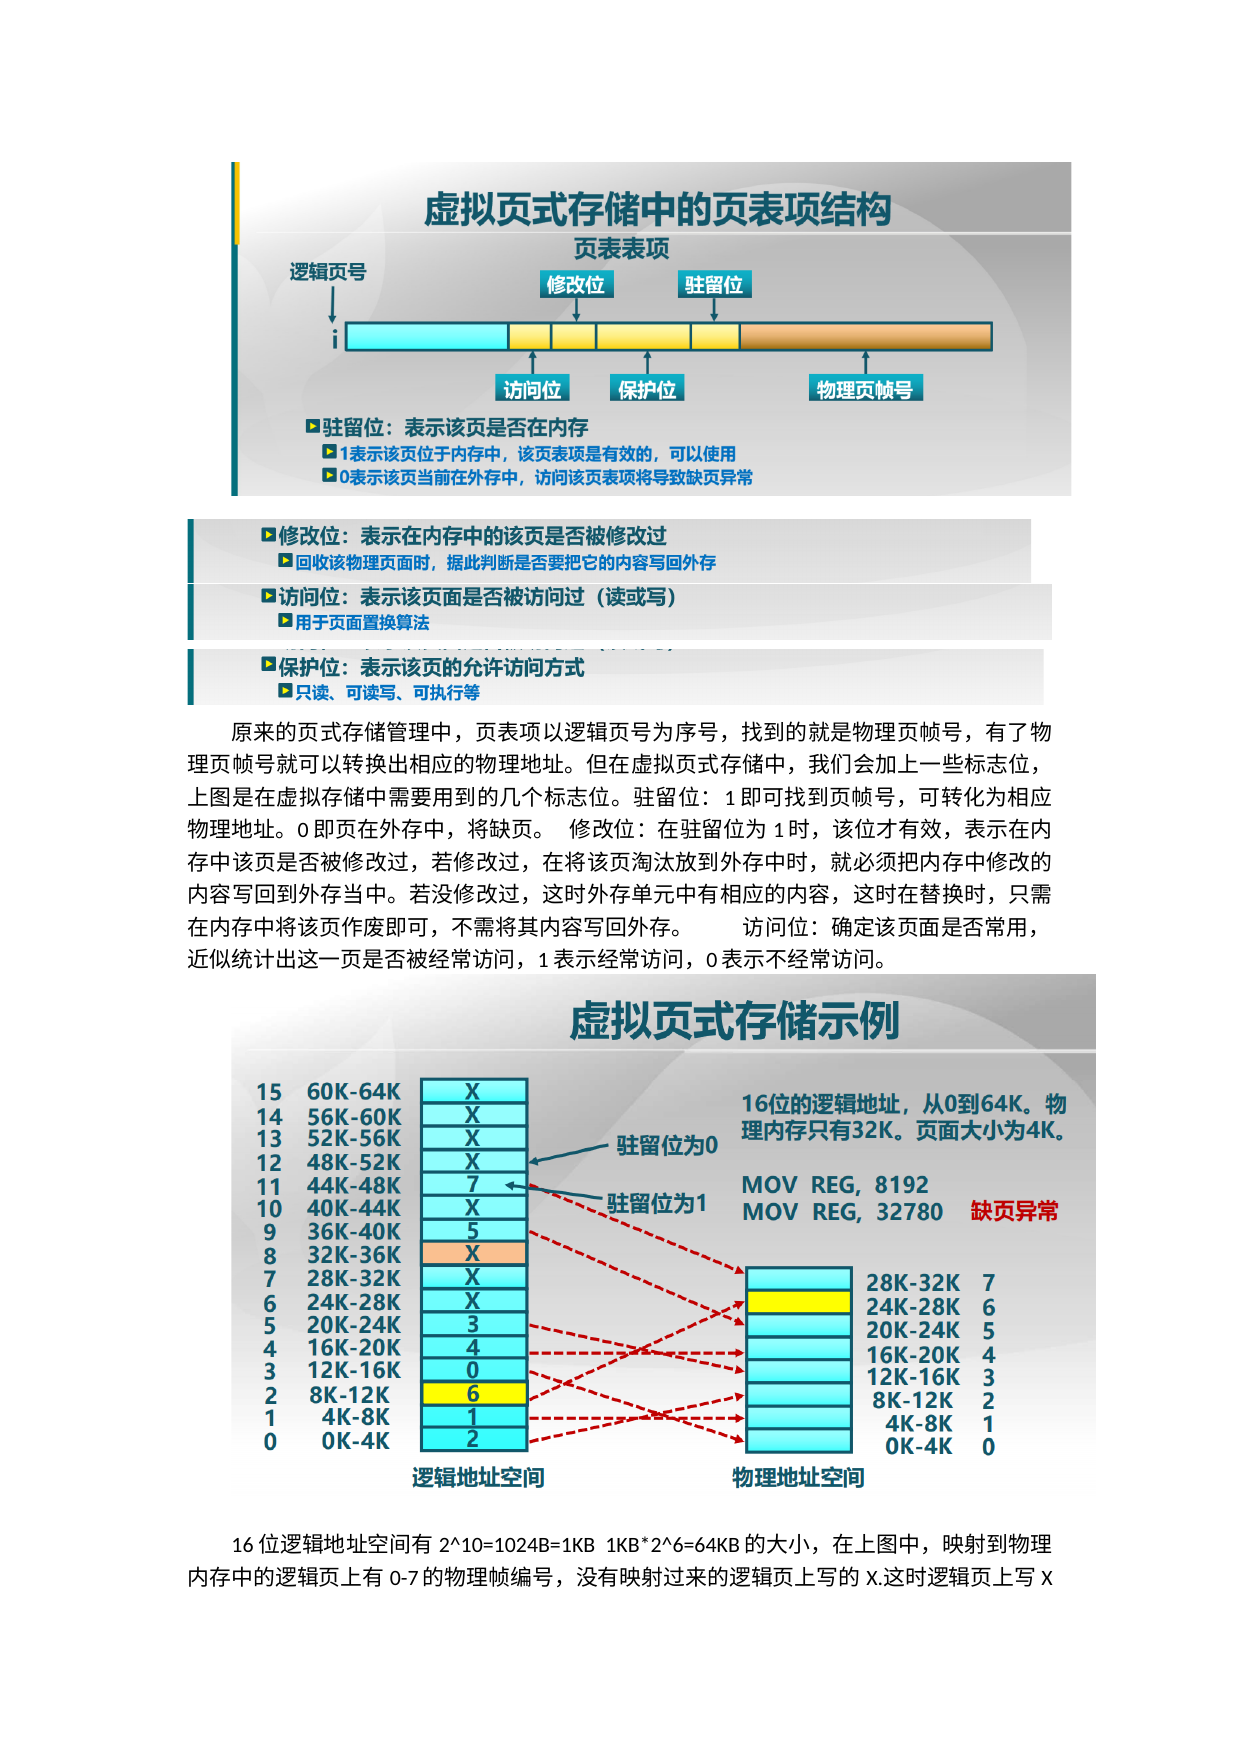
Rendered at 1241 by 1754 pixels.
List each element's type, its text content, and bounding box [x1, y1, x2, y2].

picture [187, 584, 1052, 640]
picture [187, 519, 1032, 583]
list 原来的页式存储管理中，页表项以逻辑页号为序号，找到的就是物理页帧号，有了物理页帧号就可以转换出相应的物理地址。但在虚拟页式存储中，我们会加上一些标志位，上图是在虚拟存储中需要用到的几个标志位。驻留位：1即可找到页帧号，可转化为相应物理地址。0即页在外存中，将缺页。 修改位：在驻留位为1时，该位才有效，表示在内存中该页是否被修改过，若修改过，在将该页淘汰放到外存中时，就必须把内存中修改的内容写回到外存当中。若没修改过，这时外存单元中有相应的内容，这时在替换时，只需在内存中将该页作废即可，不需将其内容写回外存。 访问位：确定该页面是否常用，近似统计出这一页是否被经常访问，1表示经常访问，0表示不经常访问。 [187, 714, 1053, 974]
picture [231, 162, 1072, 496]
picture [231, 974, 1096, 1496]
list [187, 1527, 1053, 1592]
picture [187, 649, 1044, 705]
